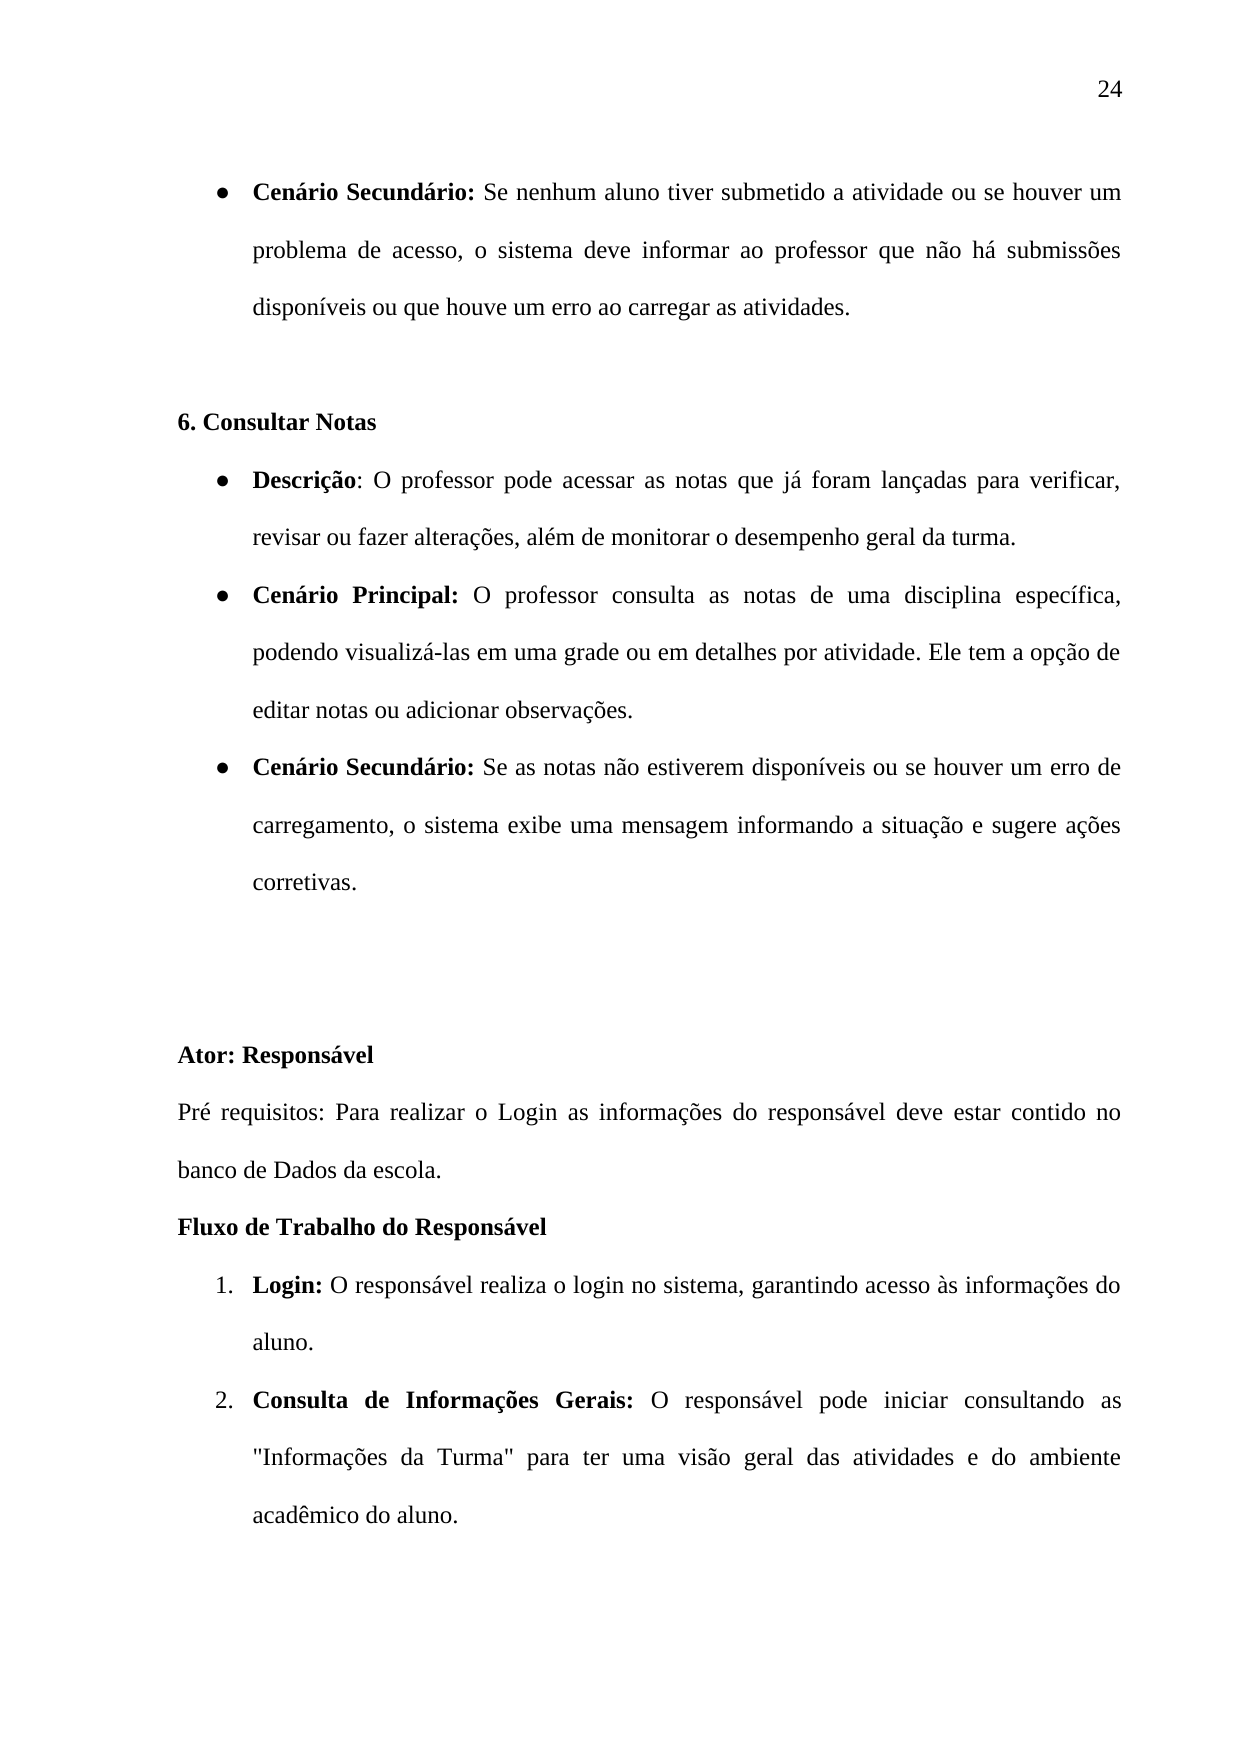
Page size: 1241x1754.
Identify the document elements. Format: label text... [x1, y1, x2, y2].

list Cenário Secundário: Se as notas não estiverem disponíveis ou se houver um erro de carregamento, o sistema exibe uma mensagem informando a situação e sugere ações corretivas. [215, 752, 1122, 896]
text 6. Consultar Notas [177, 407, 1122, 436]
list Login: O responsável realiza o login no sistema, garantindo acesso às informações do aluno. [215, 1270, 1122, 1356]
list Cenário Secundário: Se nenhum aluno tiver submetido a atividade ou se houver um problema de acesso, o sistema deve informar ao professor que não há submissões disponíveis ou que houve um erro ao carregar as atividades. [215, 177, 1122, 321]
list Cenário Principal: O professor consulta as notas de uma disciplina específica, podendo visualizá-las em uma grade ou em detalhes por atividade. Ele tem a opção de editar notas ou adicionar observações. [215, 580, 1122, 723]
text Pré requisitos: Para realizar o Login as informações do responsável deve estar contido no banco de Dados da escola. [177, 1097, 1122, 1183]
list Descrição: O professor pode acessar as notas que já foram lançadas para verificar, revisar ou fazer alterações, além de monitorar o desempenho geral da turma. [215, 465, 1122, 551]
list Consulta de Informações Gerais: O responsável pode iniciar consultando as "Informações da Turma" para ter uma visão geral das atividades e do ambiente acadêmico do aluno. [215, 1385, 1122, 1528]
text Ator: Responsável [177, 1040, 1122, 1068]
text Fluxo de Trabalho do Responsável [177, 1212, 1122, 1241]
